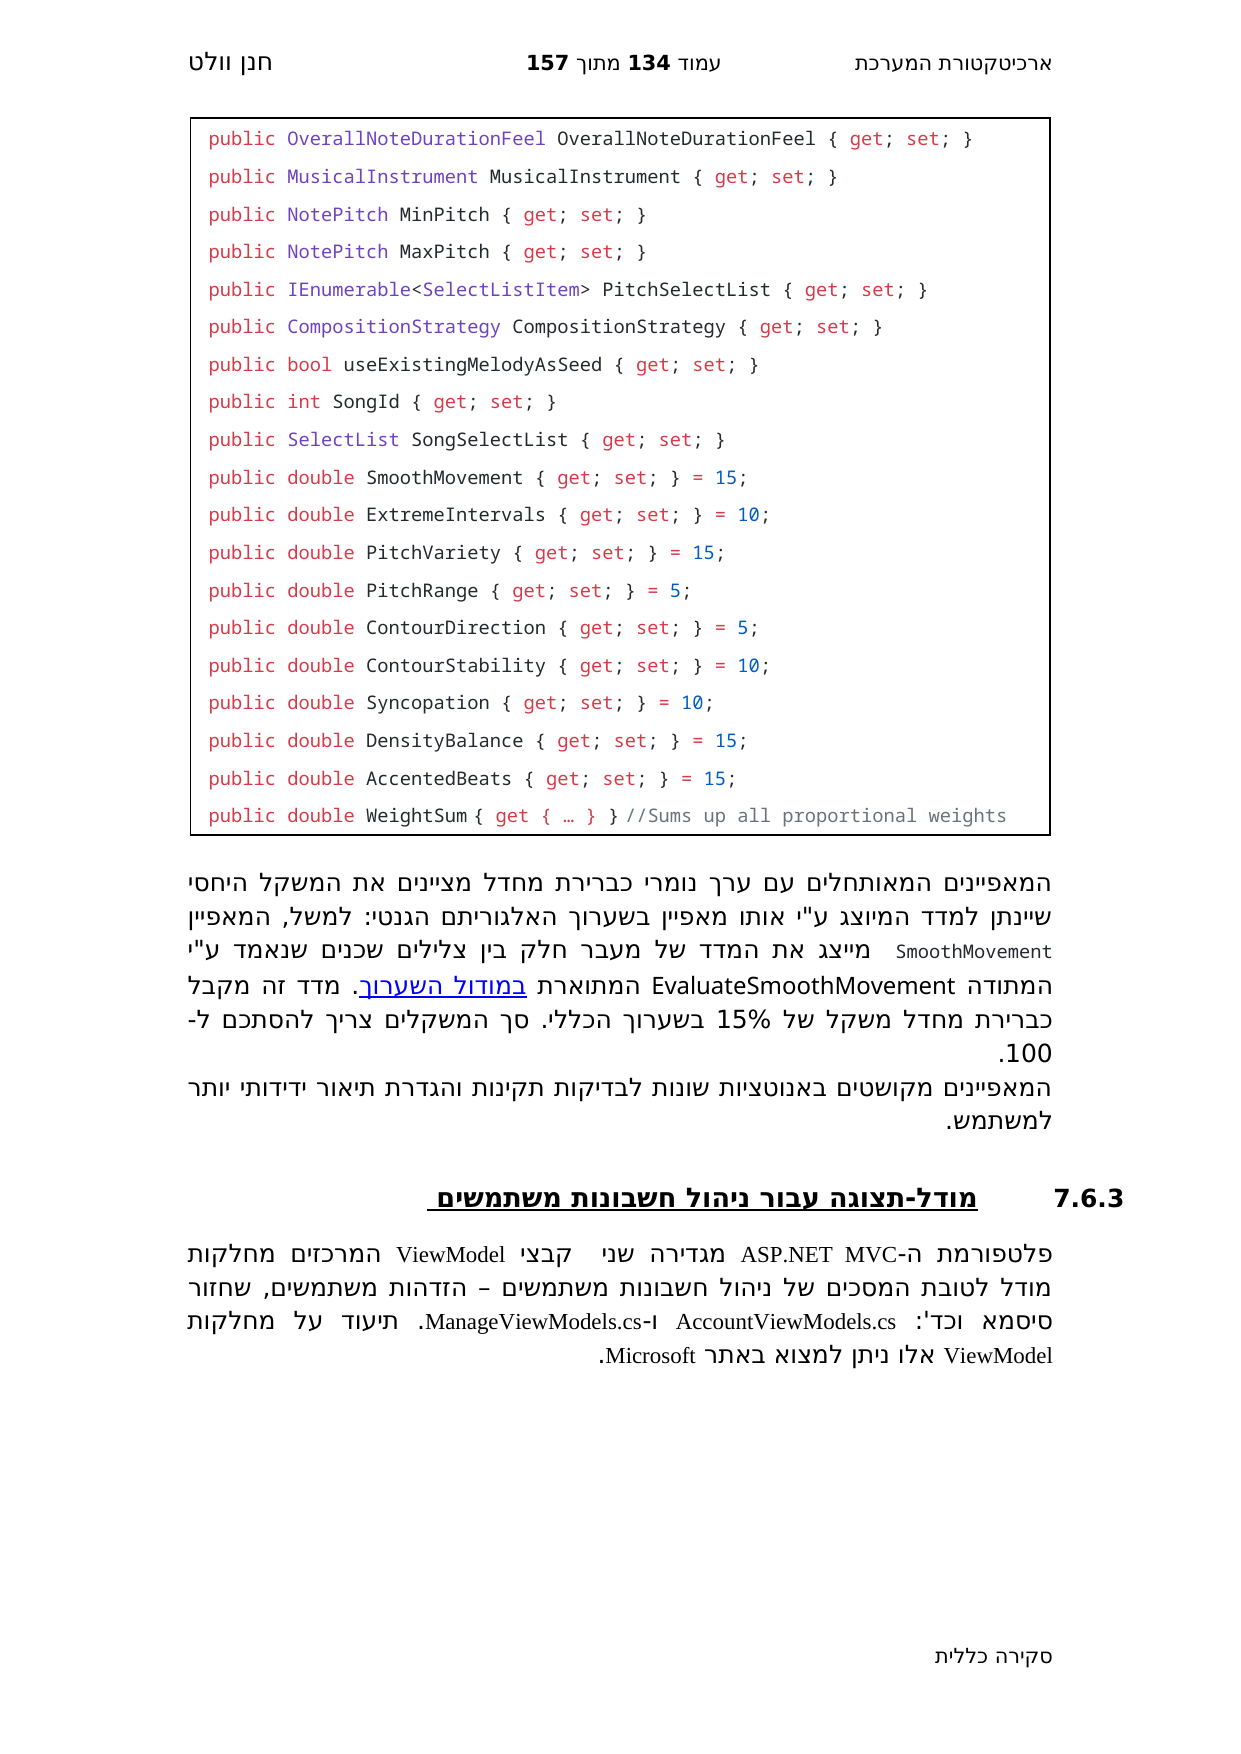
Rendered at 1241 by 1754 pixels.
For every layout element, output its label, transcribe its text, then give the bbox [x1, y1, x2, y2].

text המאפיינים מקושטים באנוטציות שונות לבדיקות תקינות והגדרת תיאור ידידותי יותר למשתמש. [187, 1073, 1053, 1136]
text המאפיינים המאותחלים עם ערך נומרי כברירת מחדל מציינים את המשקל היחסי שיינתן למדד המיוצג ע"י אותו מאפיין בשערוך האלגוריתם הגנטי: למשל, המאפיין SmoothMovement מייצג את המדד של מעבר חלק בין צלילים שכנים שנאמד ע"י המתודה EvaluateSmoothMovement המתוארת במודול השערוך. מדד זה מקבל כברירת מחדל משקל של 15% בשערוך הכללי. סך המשקלים צריך להסתכם ל-100. [187, 868, 1053, 1068]
text פלטפורמת ה-ASP.NET MVC מגדירה שני קבצי ViewModel המרכזים מחלקות מודל לטובת המסכים של ניהול חשבונות משתמשים – הזדהות משתמשים, שחזור סיסמא וכד': AccountViewModels.cs ו-ManageViewModels.cs. תיעוד על מחלקות ViewModel אלו ניתן למצוא באתר Microsoft. [187, 1239, 1053, 1369]
subtitle מודל-תצוגה עבור ניהול חשבונות משתמשים [187, 1183, 1053, 1214]
